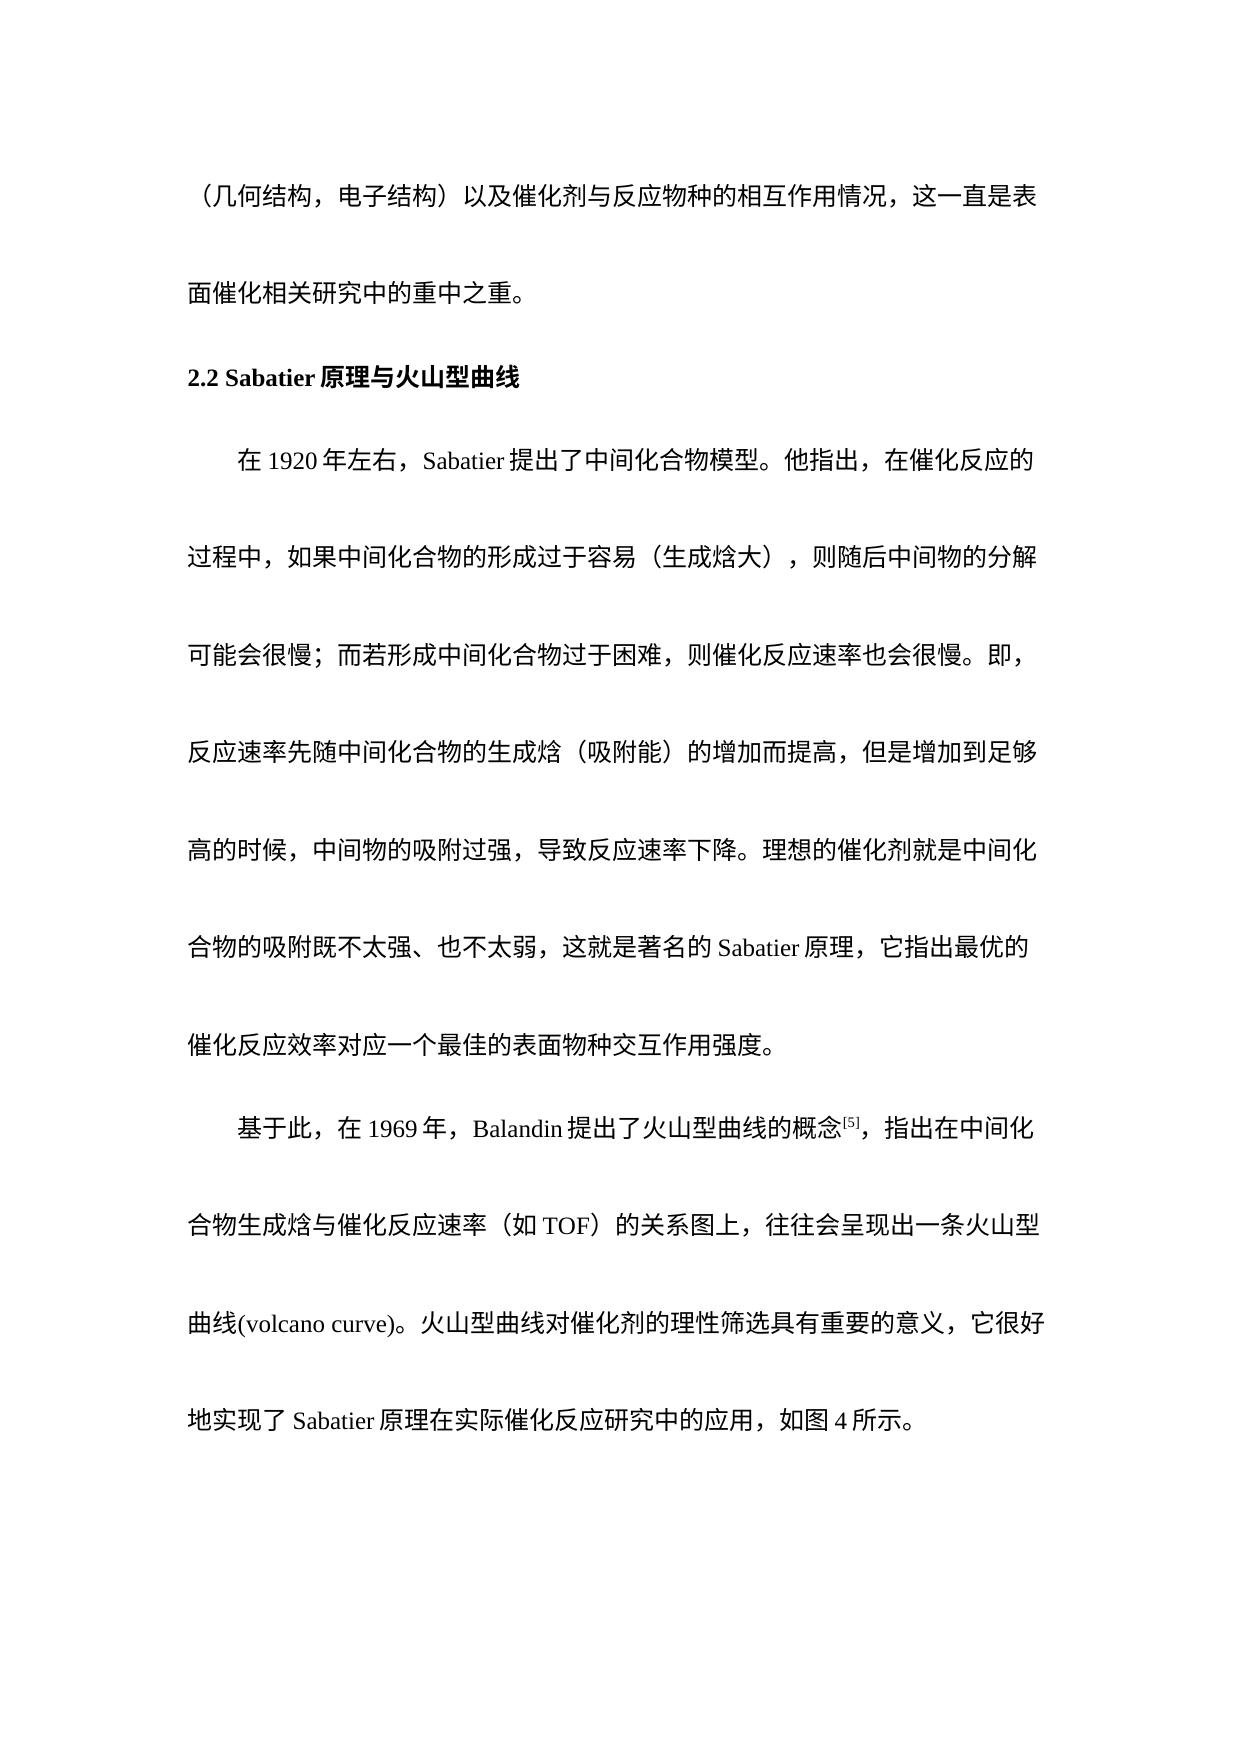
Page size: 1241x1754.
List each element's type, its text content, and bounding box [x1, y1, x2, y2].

text 在1920年左右，Sabatier提出了中间化合物模型。他指出，在催化反应的过程中，如果中间化合物的形成过于容易（生成焓大），则随后中间物的分解可能会很慢；而若形成中间化合物过于困难，则催化反应速率也会很慢。即，反应速率先随中间化合物的生成焓（吸附能）的增加而提高，但是增加到足够高的时候，中间物的吸附过强，导致反应速率下降。理想的催化剂就是中间化合物的吸附既不太强、也不太弱，这就是著名的Sabatier原理，它指出最优的催化反应效率对应一个最佳的表面物种交互作用强度。 [187, 426, 1053, 1076]
list Sabatier原理与火山型曲线 [187, 343, 1053, 408]
text 基于此，在1969年，Balandin提出了火山型曲线的概念[5]，指出在中间化合物生成焓与催化反应速率（如TOF）的关系图上，往往会呈现出一条火山型曲线(volcano curve)。火山型曲线对催化剂的理性筛选具有重要的意义，它很好地实现了Sabatier原理在实际催化反应研究中的应用，如图4所示。 [187, 1094, 1053, 1451]
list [187, 162, 1053, 324]
